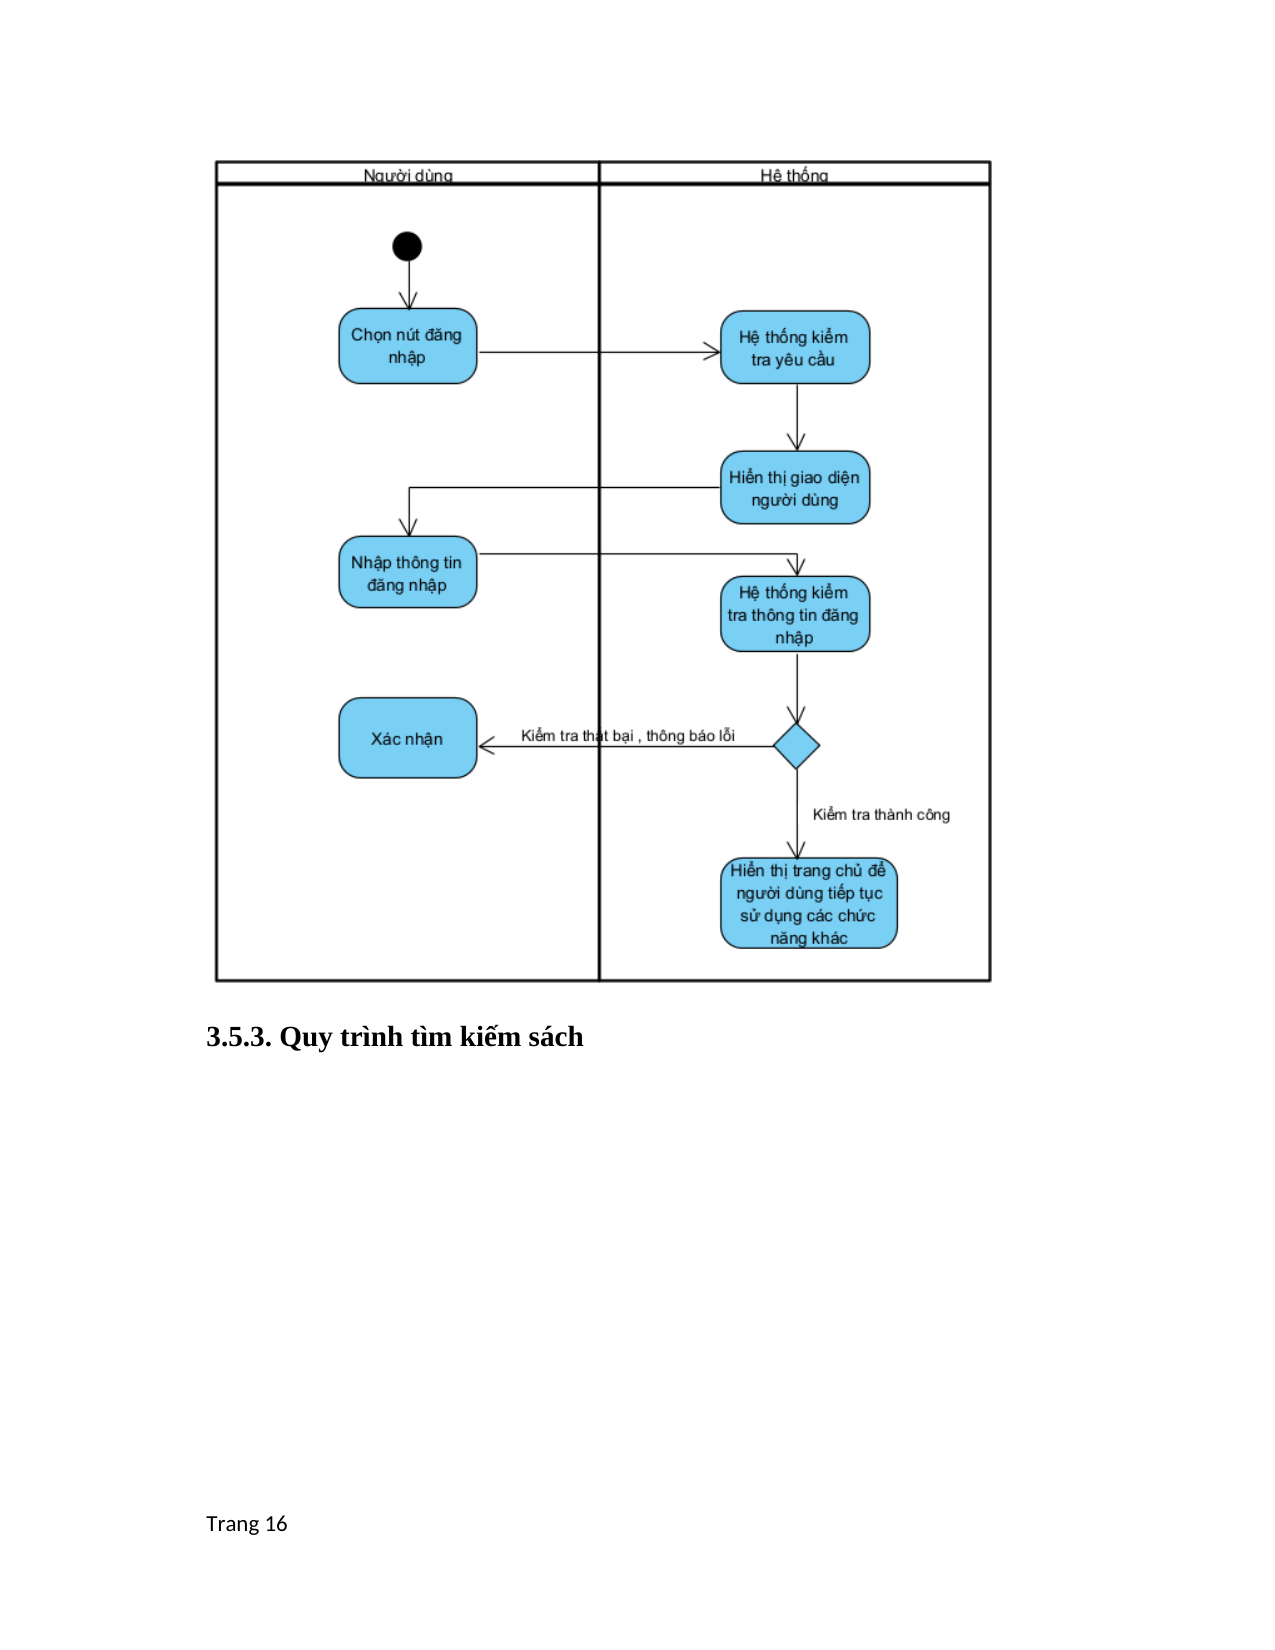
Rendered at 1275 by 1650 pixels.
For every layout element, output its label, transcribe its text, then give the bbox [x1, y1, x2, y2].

picture [206, 150, 1002, 989]
subtitle 3.5.3. Quy trình tìm kiếm sách [206, 1019, 1187, 1052]
